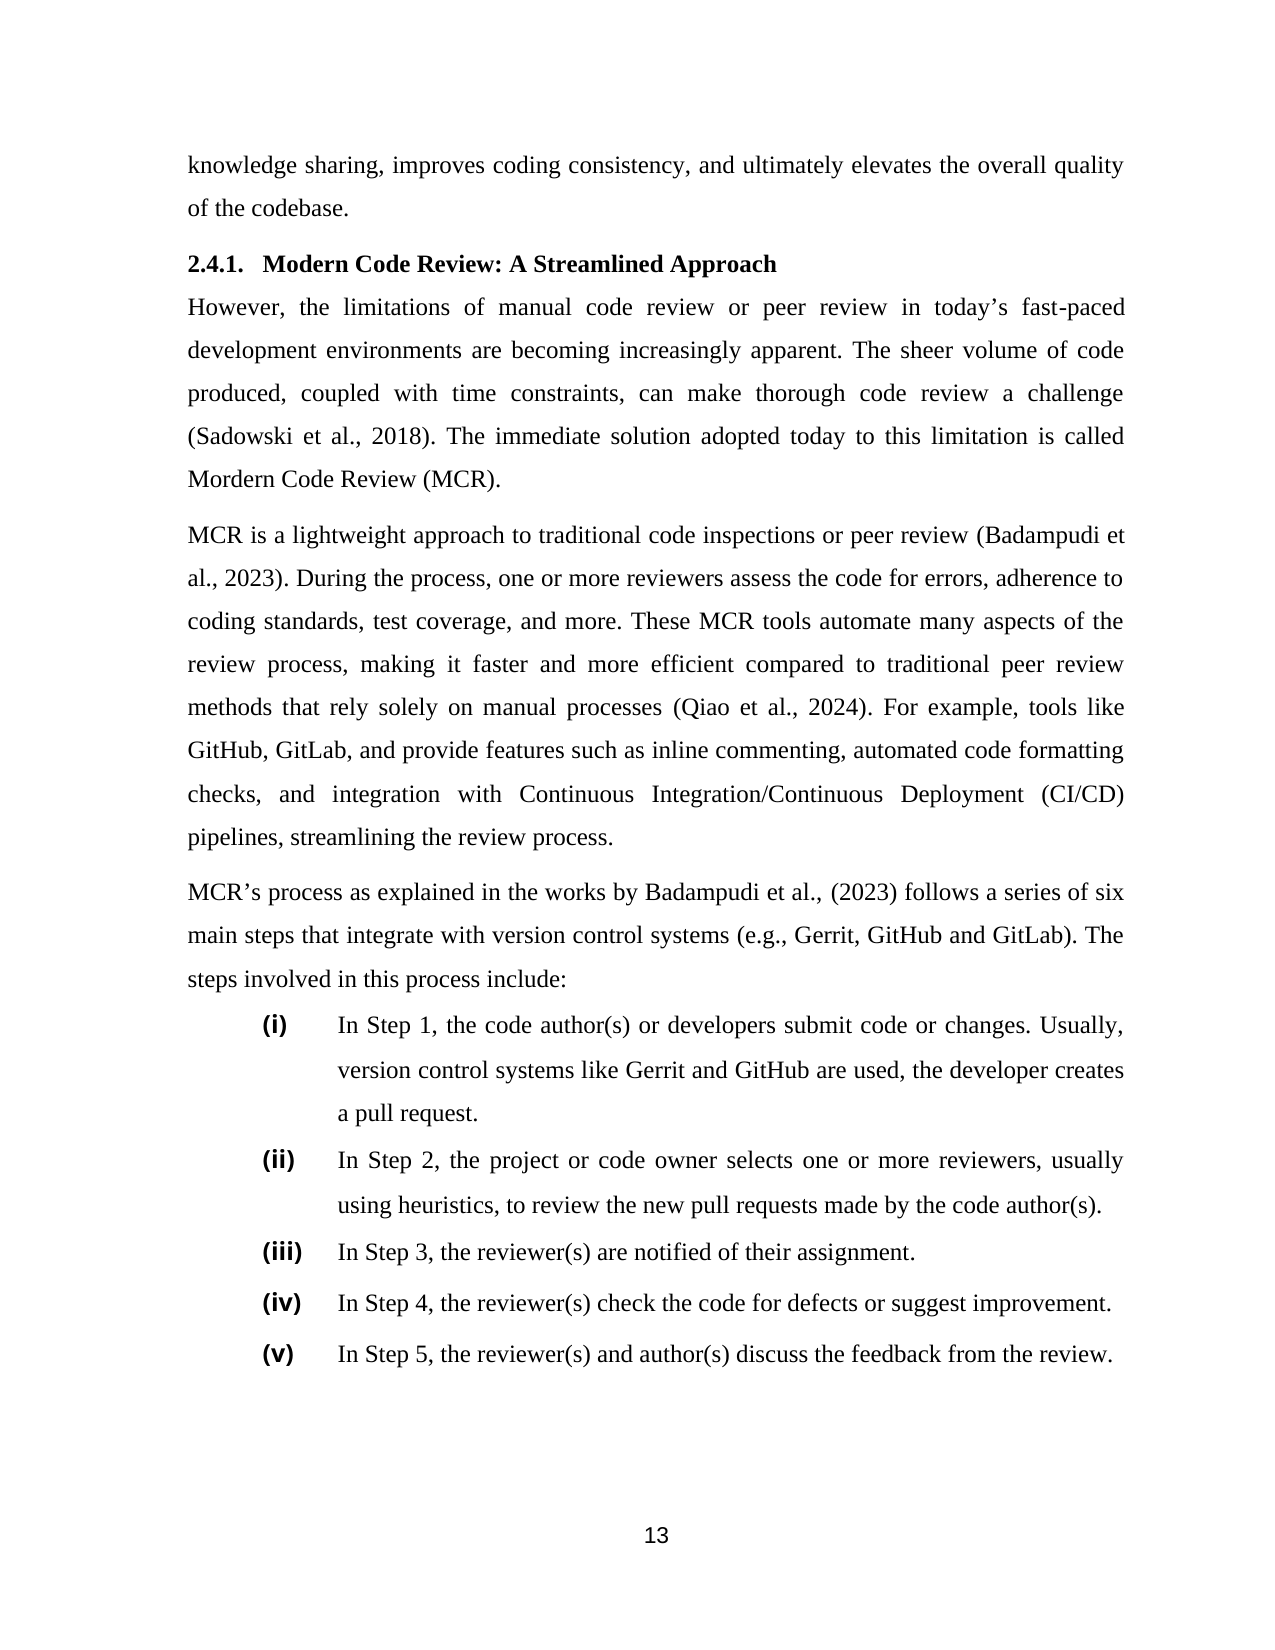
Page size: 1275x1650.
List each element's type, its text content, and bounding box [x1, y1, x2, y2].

text However, the limitations of manual code review or peer review in today’s fast-paced development environments are becoming increasingly apparent. The sheer volume of code produced, coupled with time constraints, can make thorough code review a challenge (Sadowski et al., 2018). The immediate solution adopted today to this limitation is called Mordern Code Review (MCR). [187, 292, 1125, 493]
list In Step 3, the reviewer(s) are notified of their assignment. [262, 1233, 1125, 1267]
list In Step 5, the reviewer(s) and author(s) discuss the feedback from the review. [262, 1335, 1125, 1369]
list In Step 4, the reviewer(s) check the code for defects or suggest improvement. [262, 1284, 1125, 1318]
list In Step 2, the project or code owner selects one or more reviewers, usually using heuristics, to review the new pull requests made by the code author(s). [262, 1142, 1125, 1219]
subtitle 2.4.1. Modern Code Review: A Streamlined Approach [187, 249, 1125, 277]
text MCR is a lightweight approach to traditional code inspections or peer review (Badampudi et al., 2023). During the process, one or more reviewers assess the code for errors, adherence to coding standards, test coverage, and more. These MCR tools automate many aspects of the review process, making it faster and more efficient compared to traditional peer review methods that rely solely on manual processes (Qiao et al., 2024). For example, tools like GitHub, GitLab, and provide features such as inline commenting, automated code formatting checks, and integration with Continuous Integration/Continuous Deployment (CI/CD) pipelines, streamlining the review process. [187, 520, 1125, 851]
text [187, 150, 1125, 222]
text MCR’s process as explained in the works by Badampudi et al., (2023) follows a series of six main steps that integrate with version control systems (e.g., Gerrit, GitHub and GitLab). The steps involved in this process include: [187, 877, 1125, 992]
list In Step 1, the code author(s) or developers submit code or changes. Usually, version control systems like Gerrit and GitHub are used, the developer creates a pull request. [262, 1007, 1125, 1127]
